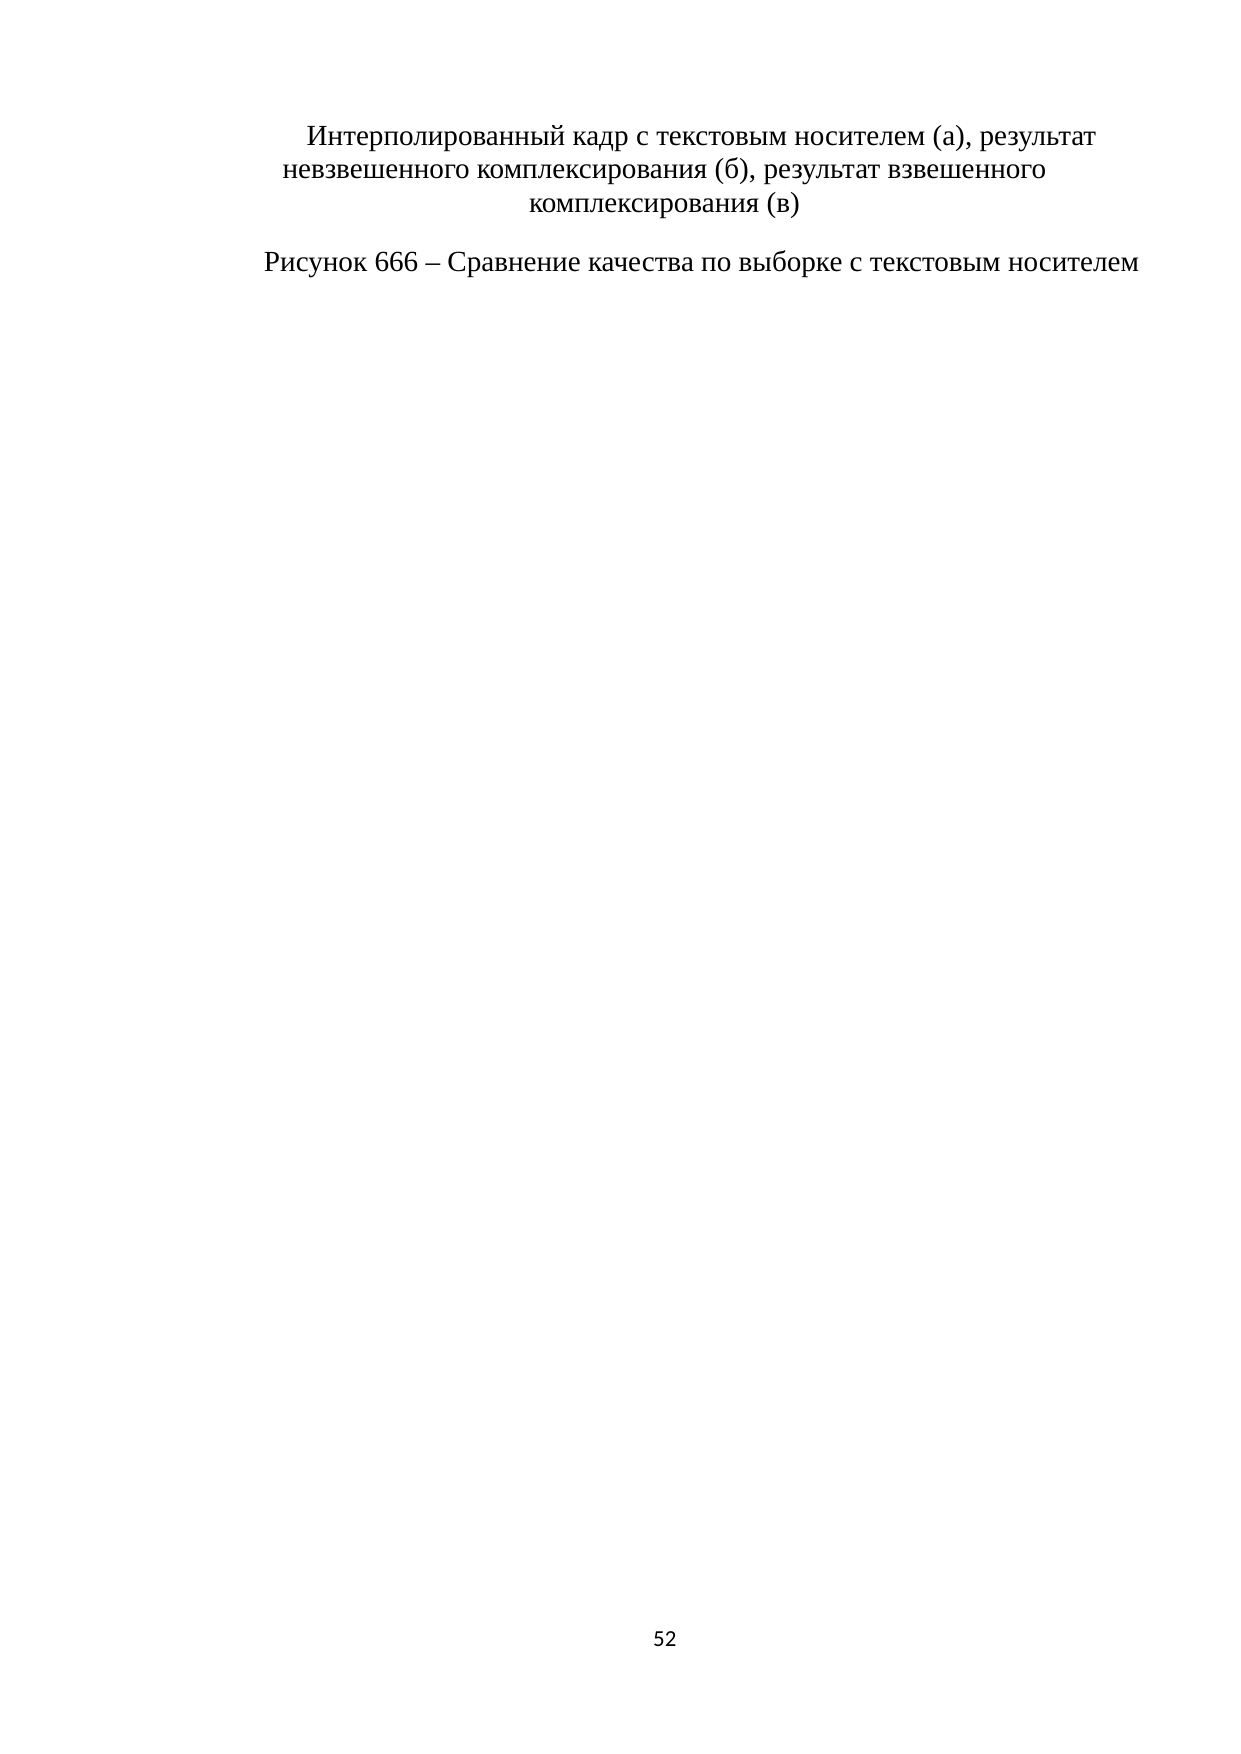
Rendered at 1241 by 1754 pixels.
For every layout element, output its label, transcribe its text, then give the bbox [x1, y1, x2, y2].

text Рисунок 666 – Сравнение качества по выборке с текстовым носителем [177, 244, 1152, 277]
text Интерполированный кадр с текстовым носителем (а), результат невзвешенного комплексирования (б), результат взвешенного комплексирования (в) [177, 118, 1152, 219]
